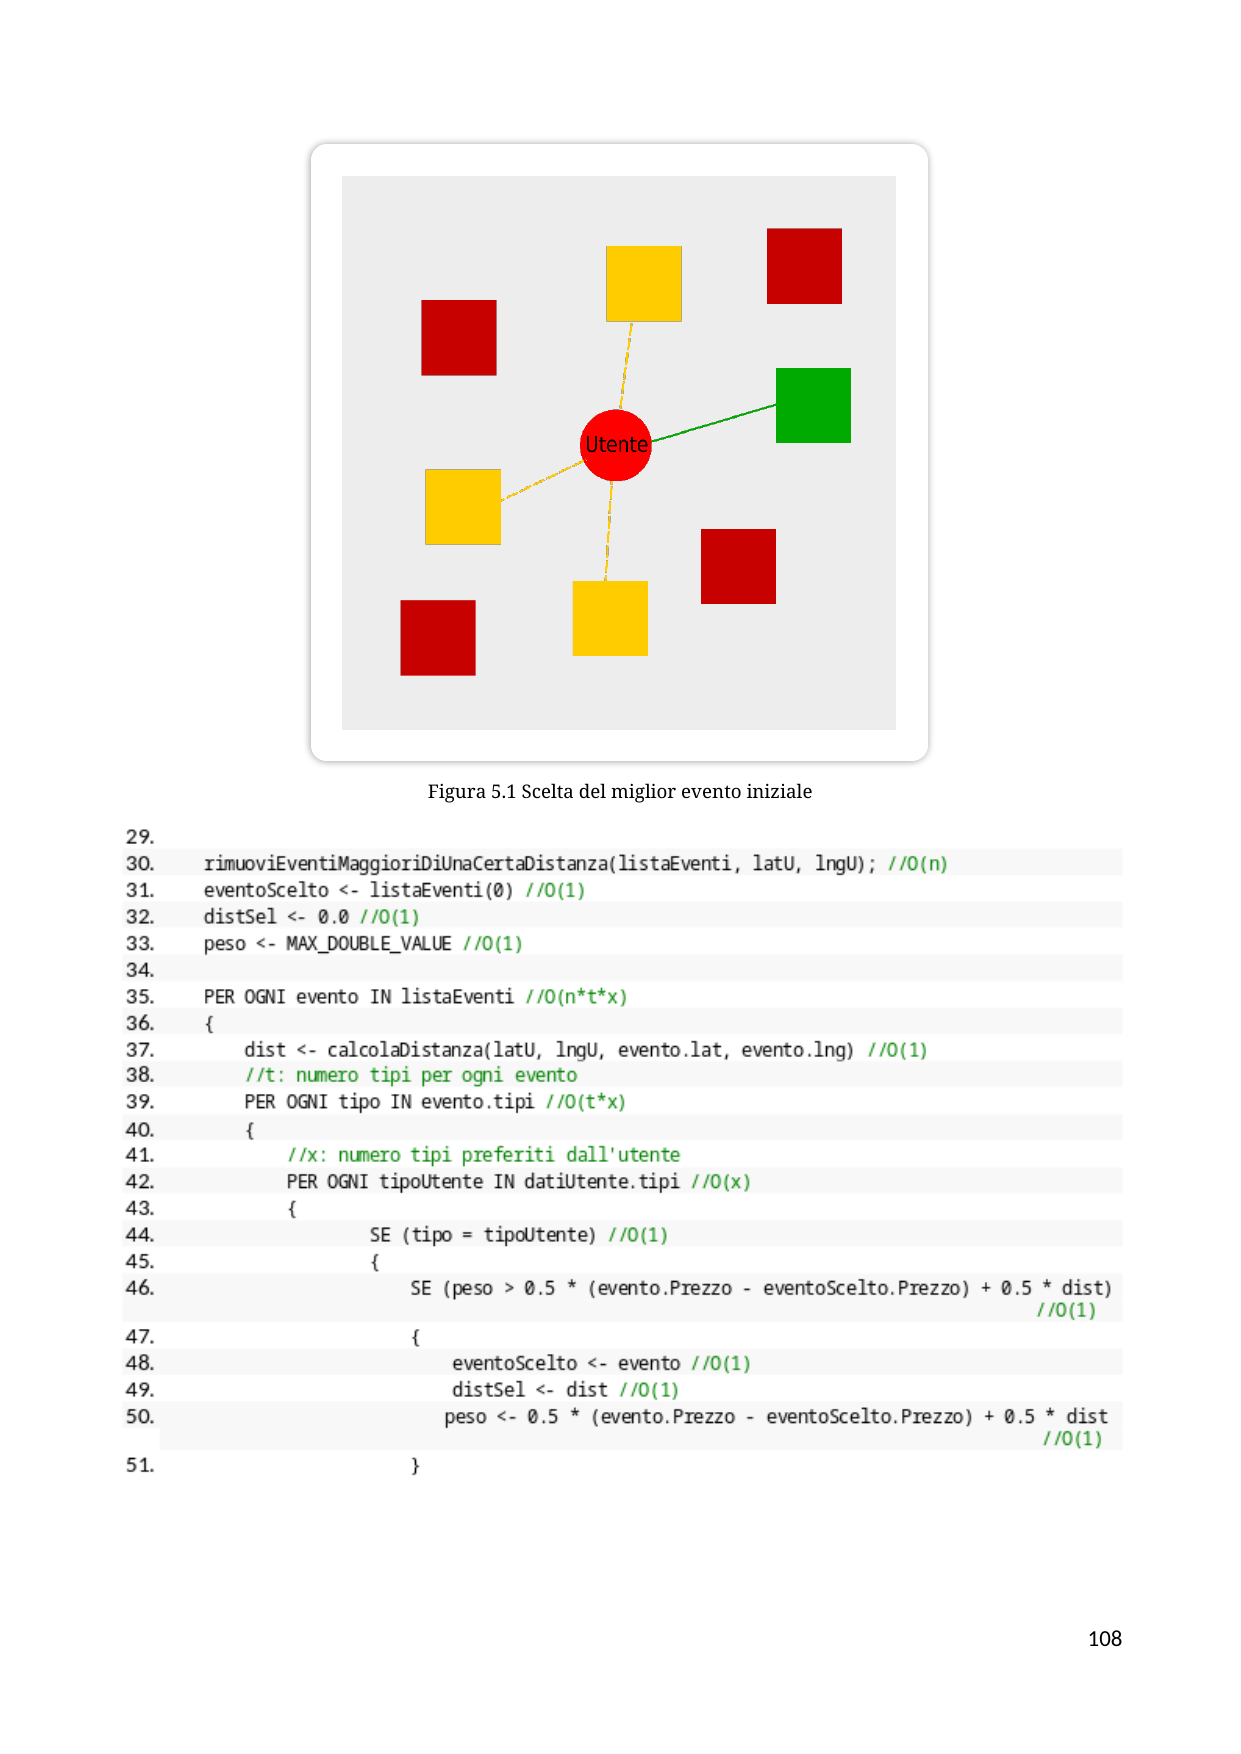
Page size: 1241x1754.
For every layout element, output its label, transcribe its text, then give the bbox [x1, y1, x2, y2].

text Figura 5.1 Scelta del miglior evento iniziale [118, 779, 1122, 804]
picture [342, 176, 896, 730]
